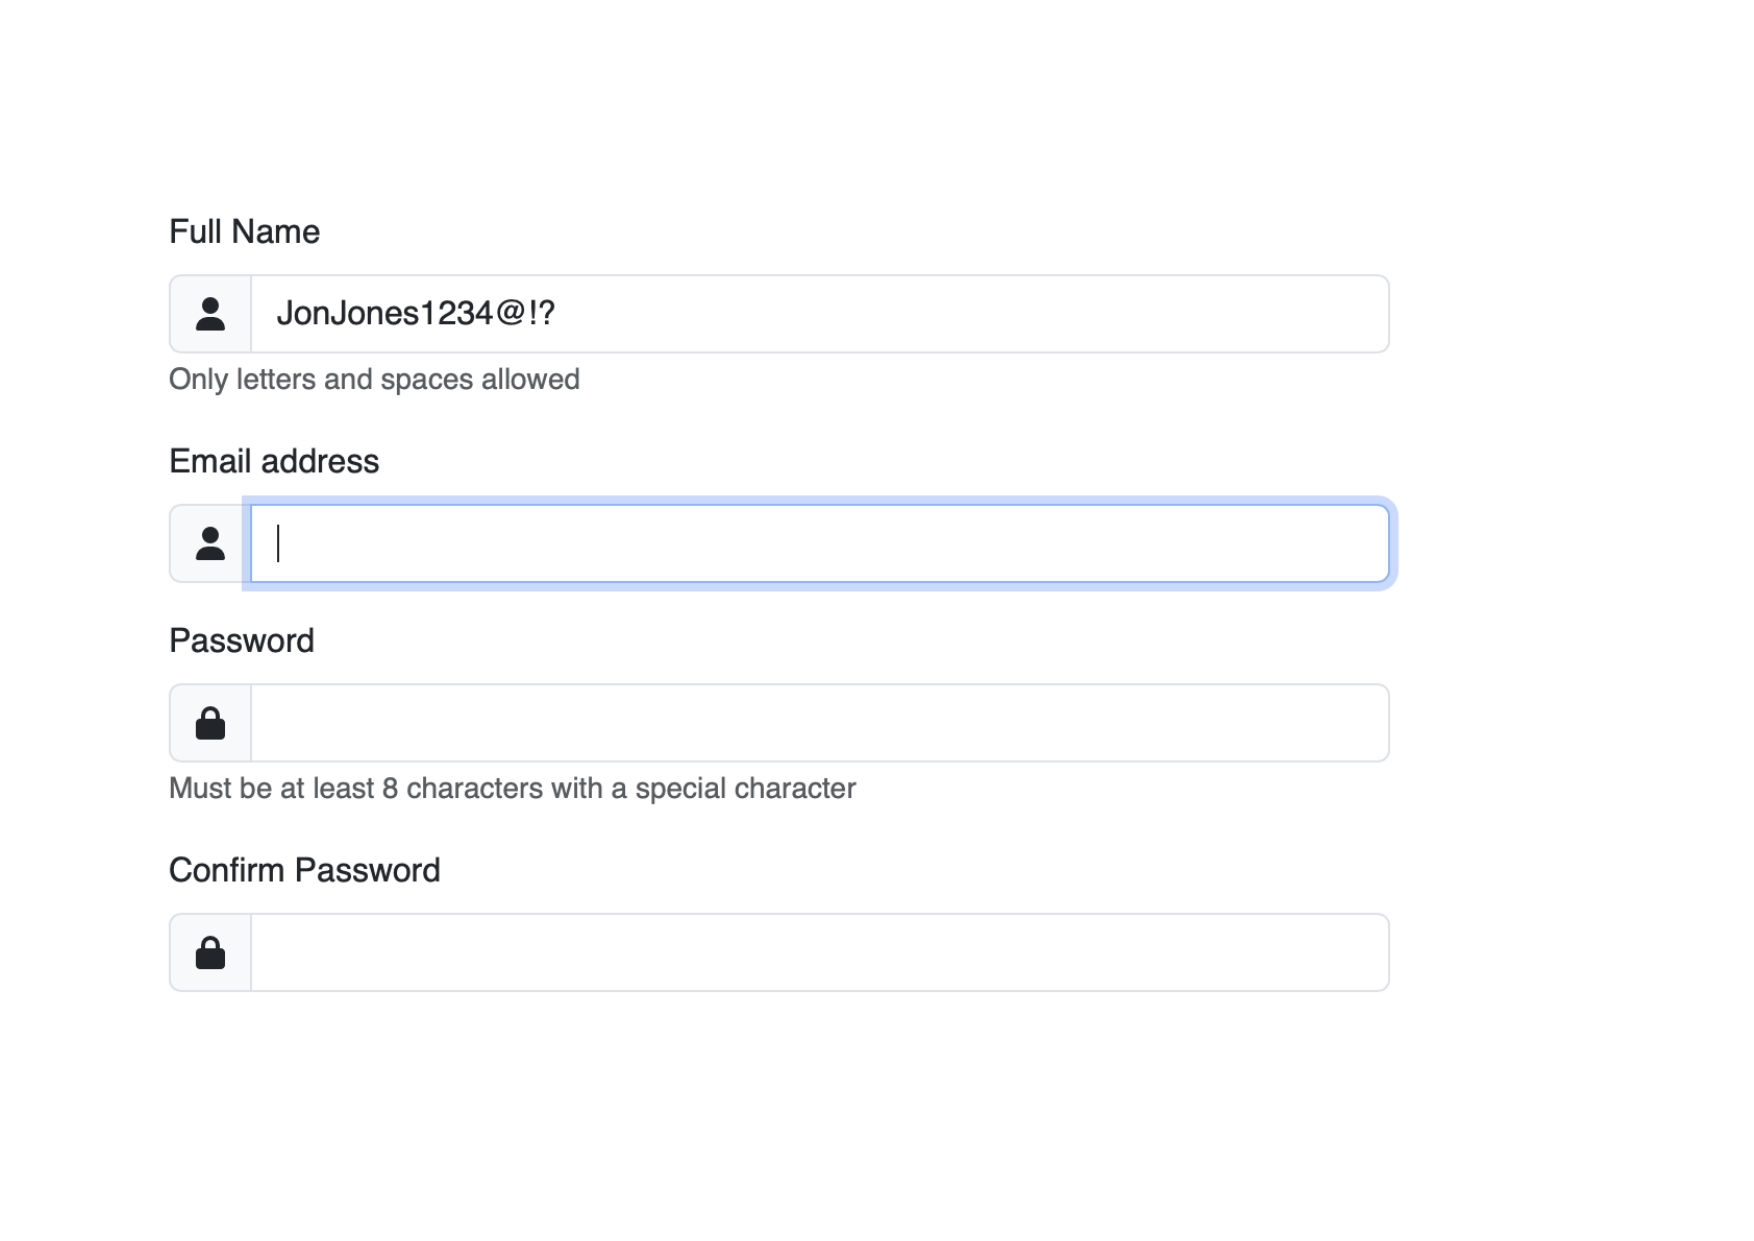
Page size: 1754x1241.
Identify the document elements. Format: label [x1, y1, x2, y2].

picture [150, 150, 1436, 1013]
